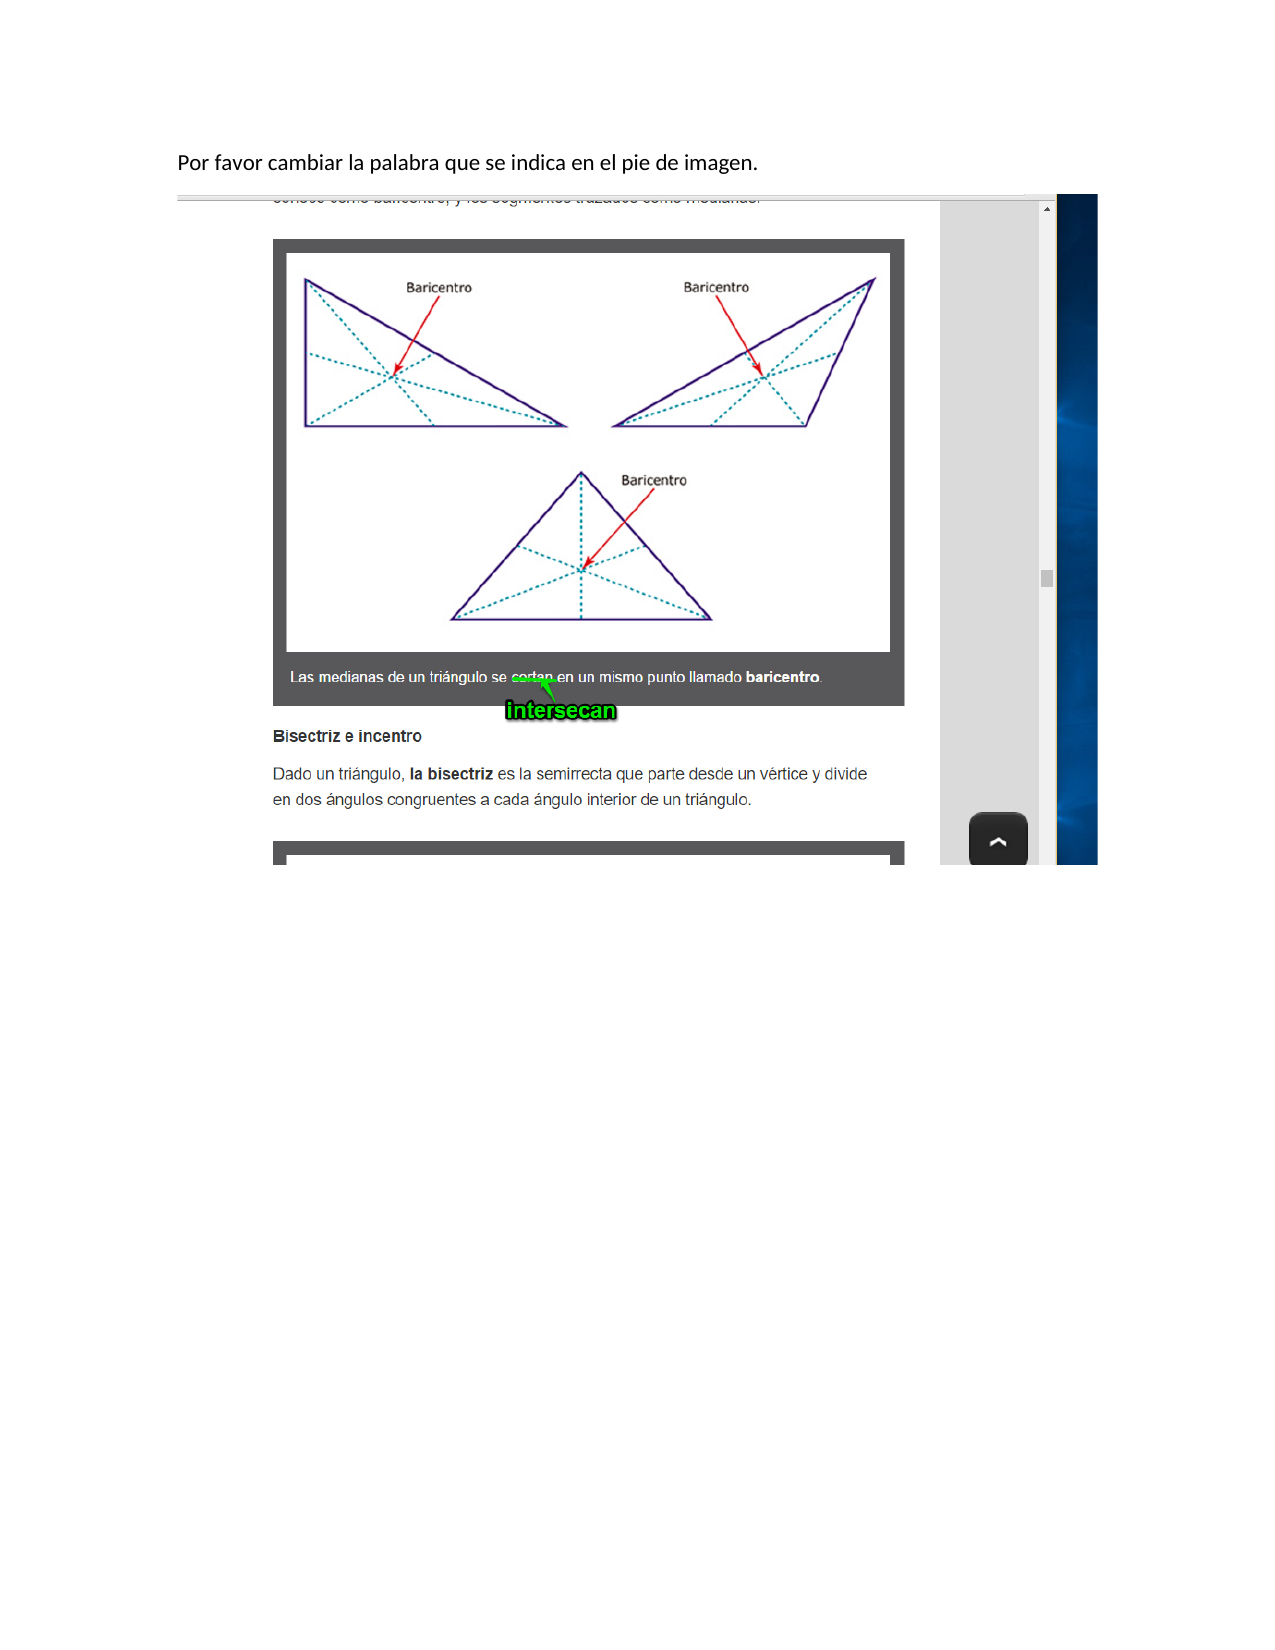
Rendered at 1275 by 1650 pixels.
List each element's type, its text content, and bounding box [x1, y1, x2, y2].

text Por favor cambiar la palabra que se indica en el pie de imagen. [177, 148, 1098, 176]
picture [177, 194, 1098, 865]
